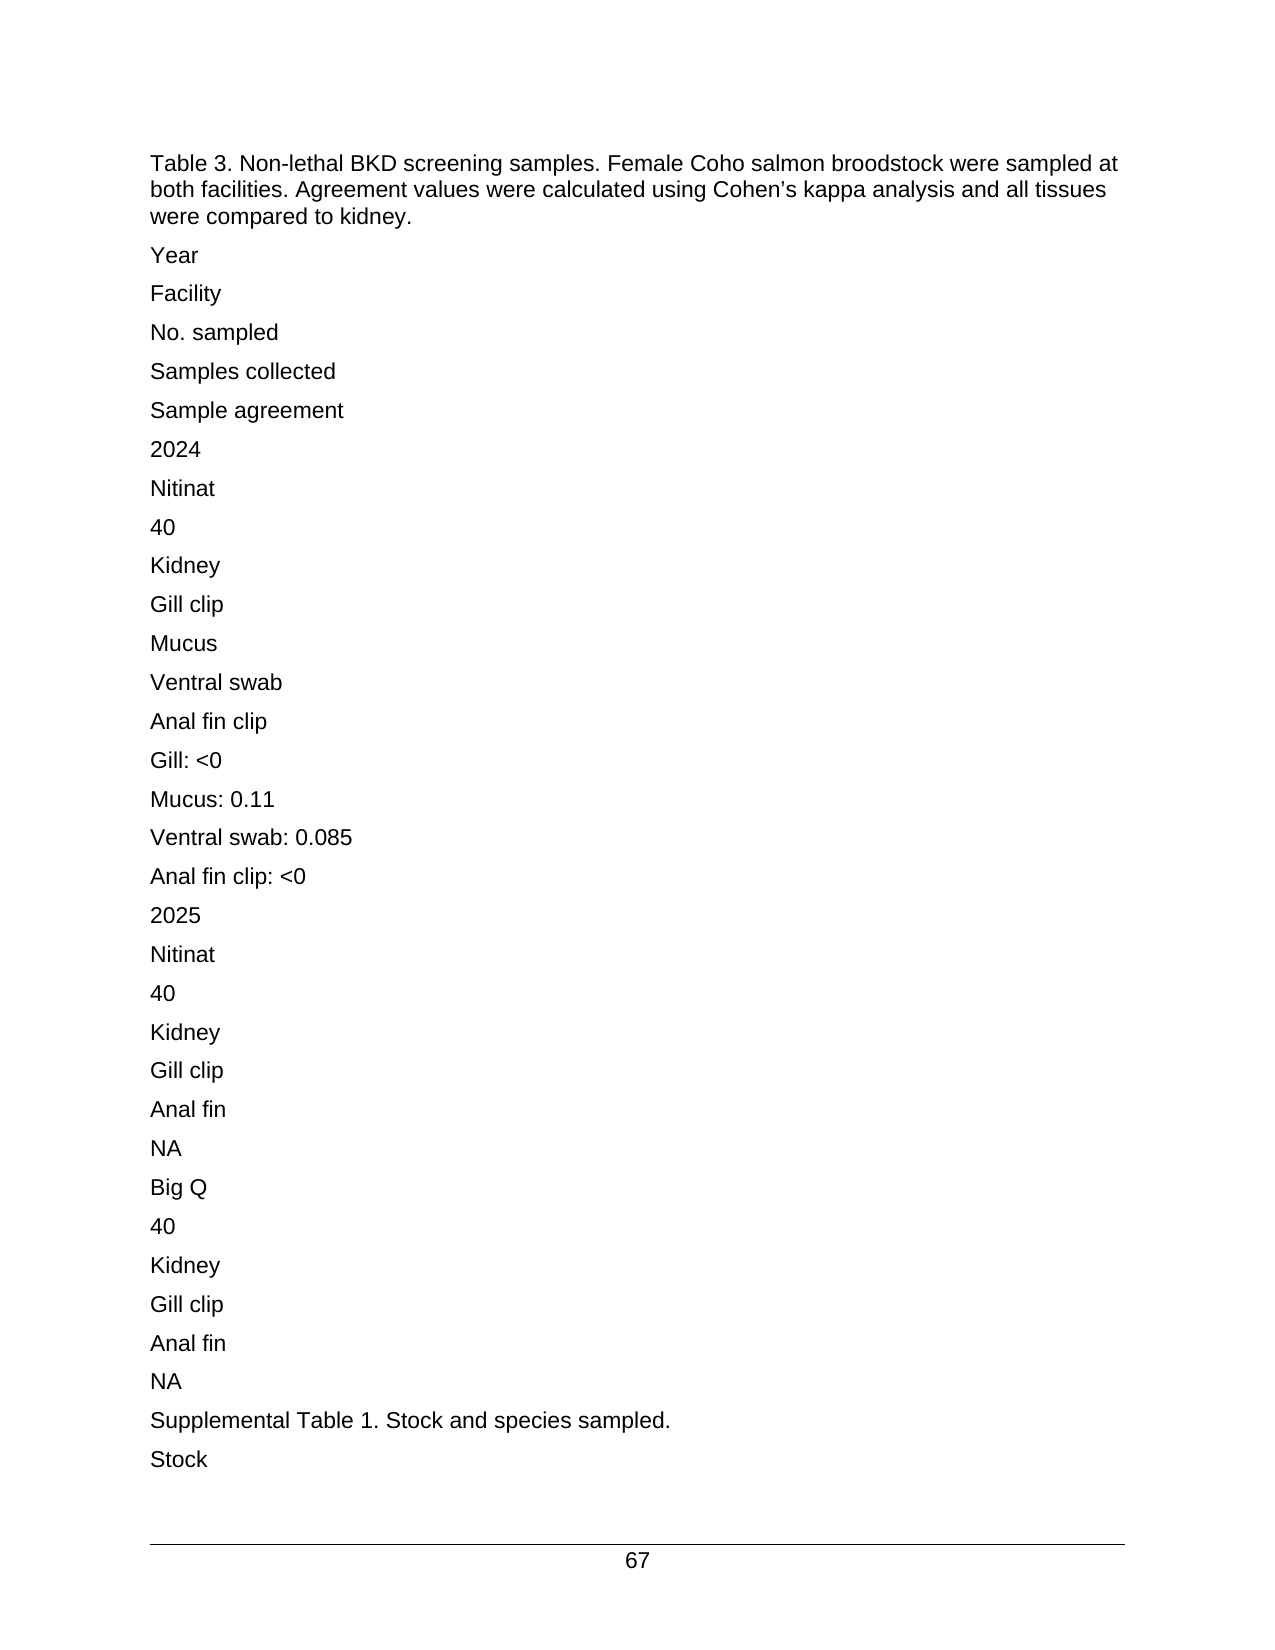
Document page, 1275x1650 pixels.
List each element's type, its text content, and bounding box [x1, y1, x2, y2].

text Gill clip [150, 1291, 1125, 1317]
text Kidney [150, 1019, 1125, 1045]
text Anal fin [150, 1329, 1125, 1356]
text Ventral swab [150, 669, 1125, 695]
text Nitinat [150, 941, 1125, 967]
text Supplemental Table 1. Stock and species sampled. [150, 1407, 1125, 1433]
text Big Q [150, 1174, 1125, 1200]
text Anal fin [150, 1096, 1125, 1123]
text Kidney [150, 552, 1125, 579]
text 2025 [150, 902, 1125, 928]
text Gill: <0 [150, 747, 1125, 773]
text Anal fin clip [150, 708, 1125, 734]
text 2024 [150, 436, 1125, 462]
text NA [150, 1135, 1125, 1162]
text Nitinat [150, 475, 1125, 501]
text Anal fin clip: <0 [150, 863, 1125, 889]
text No. sampled [150, 319, 1125, 346]
text 40 [150, 980, 1125, 1006]
text Stock [150, 1446, 1125, 1472]
text Gill clip [150, 591, 1125, 618]
text Mucus: 0.11 [150, 786, 1125, 812]
text 40 [150, 513, 1125, 540]
text Gill clip [150, 1057, 1125, 1084]
text 40 [150, 1213, 1125, 1239]
text Kidney [150, 1252, 1125, 1278]
text Year [150, 242, 1125, 268]
text Ventral swab: 0.085 [150, 824, 1125, 851]
text Sample agreement [150, 397, 1125, 423]
text Table 3. Non-lethal BKD screening samples. Female Coho salmon broodstock were sampled at both facilities. Agreement values were calculated using Cohen’s kappa analysis and all tissues were compared to kidney. [150, 150, 1125, 229]
text Facility [150, 280, 1125, 307]
text Mucus [150, 630, 1125, 656]
text Samples collected [150, 358, 1125, 384]
text NA [150, 1368, 1125, 1395]
